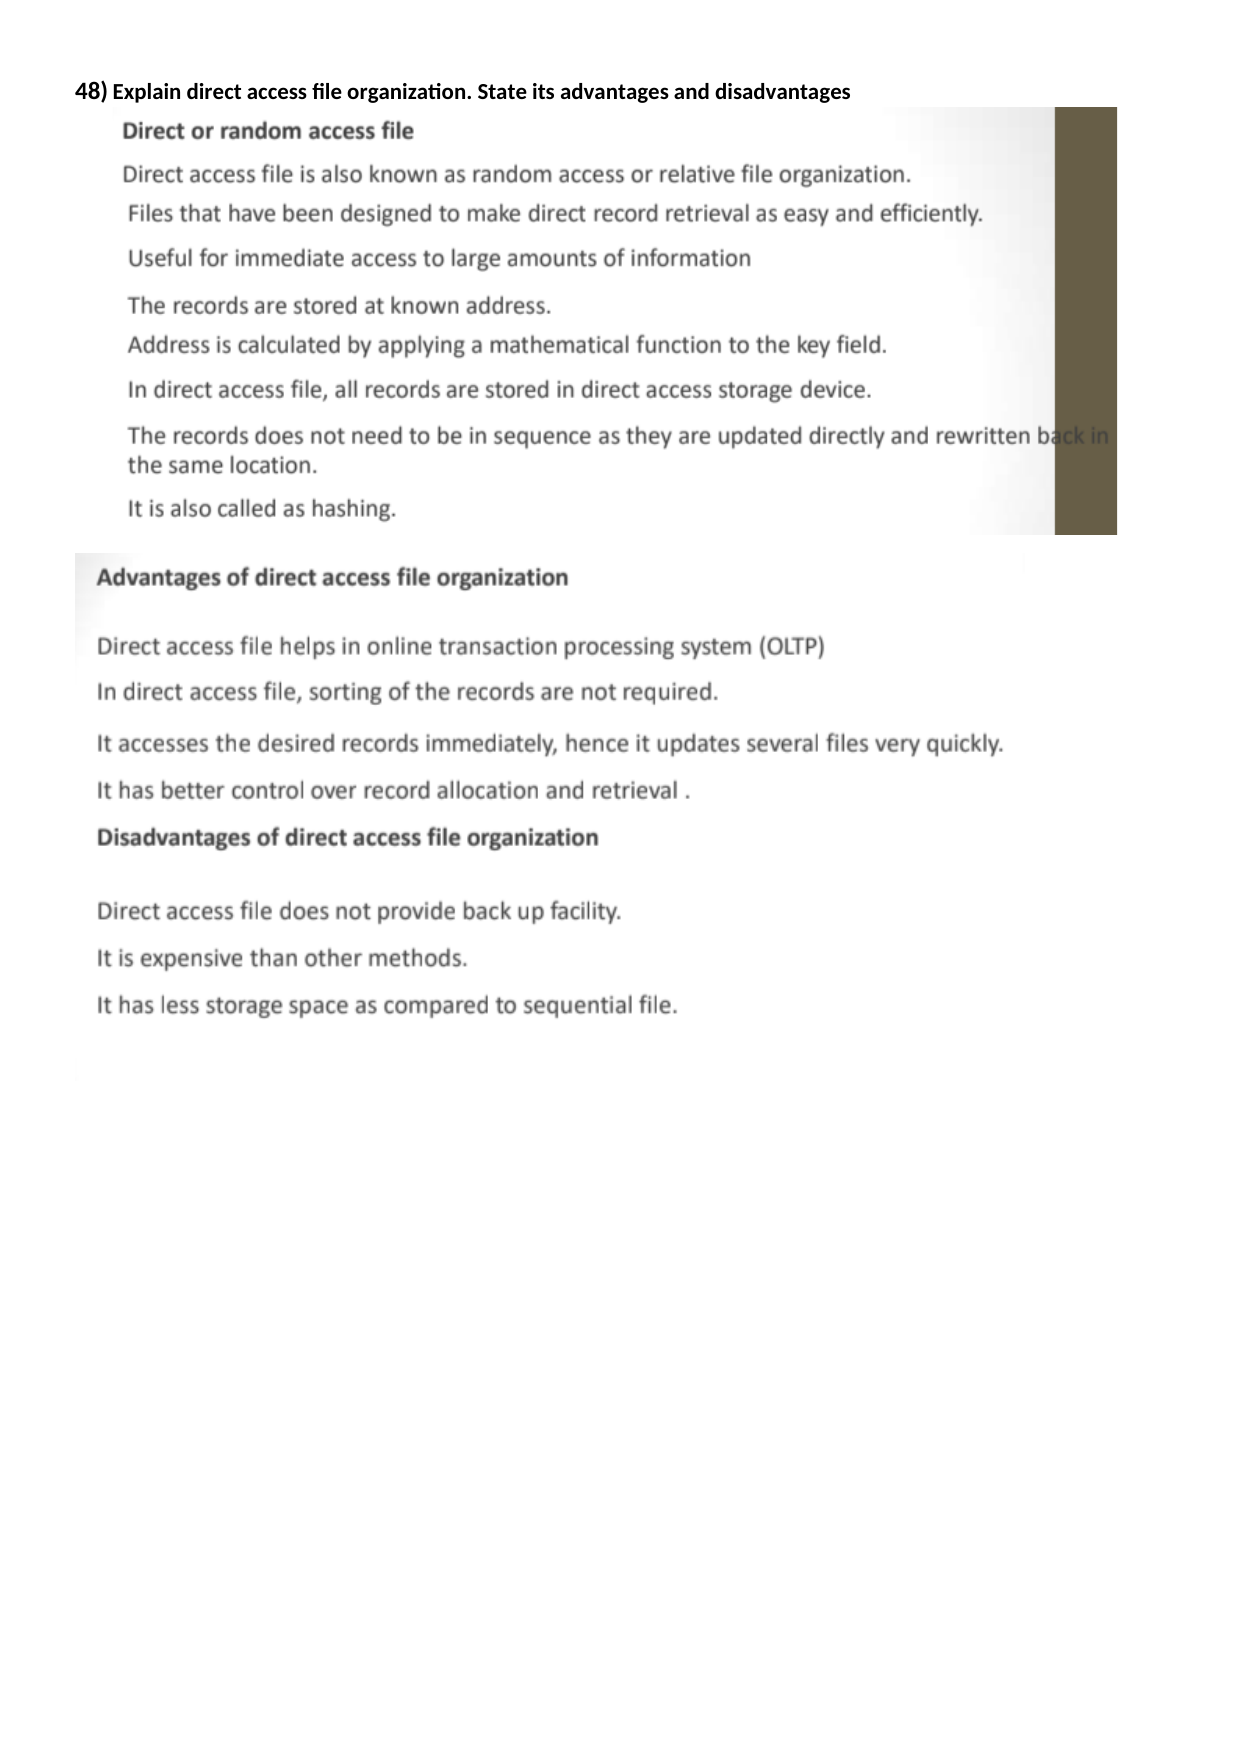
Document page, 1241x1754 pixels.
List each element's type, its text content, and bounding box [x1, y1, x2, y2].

list Explain direct access file organization. State its advantages and disadvantages [75, 75, 1165, 106]
picture [112, 107, 1118, 535]
picture [75, 553, 1025, 1081]
